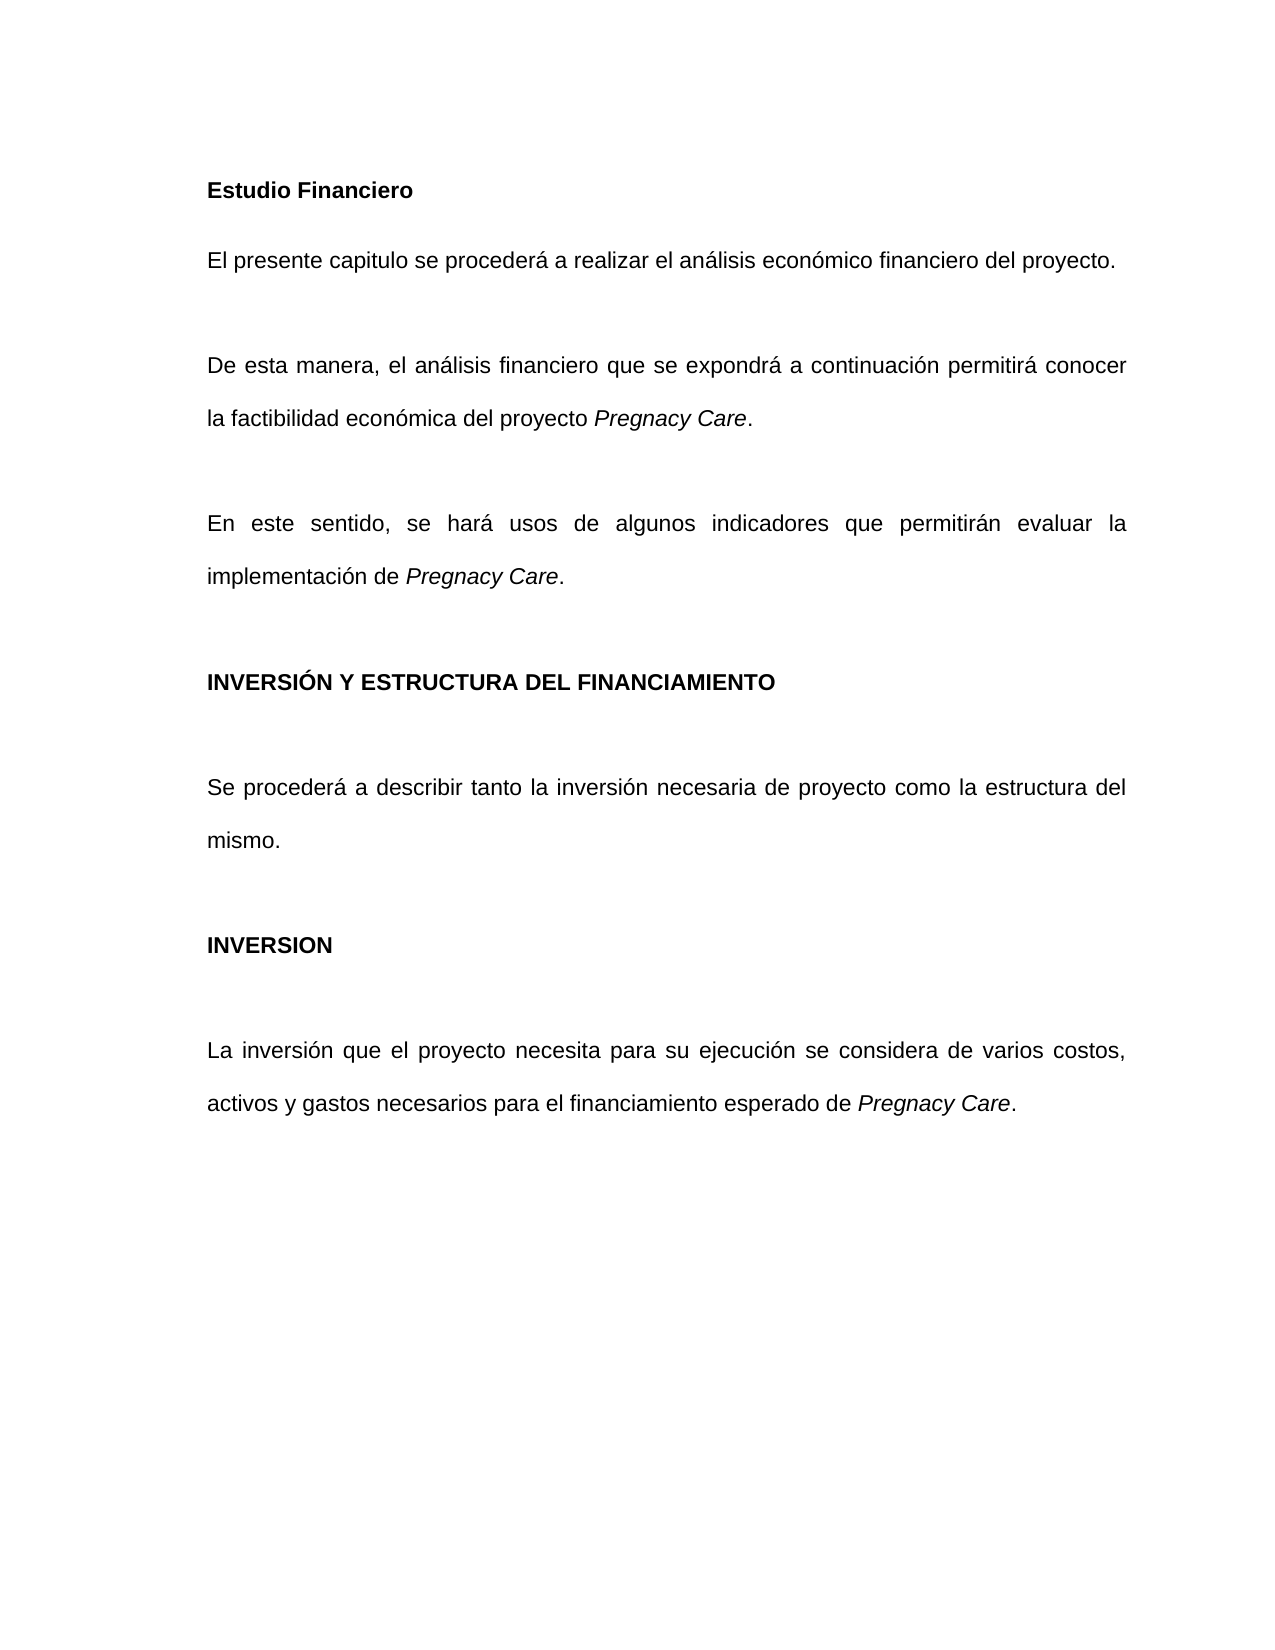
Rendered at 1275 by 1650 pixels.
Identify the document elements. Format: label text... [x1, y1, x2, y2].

text INVERSIÓN Y ESTRUCTURA DEL FINANCIAMIENTO [207, 668, 1127, 695]
text En este sentido, se hará usos de algunos indicadores que permitirán evaluar la implementación de Pregnacy Care. [207, 510, 1127, 589]
text Estudio Financiero [207, 177, 1127, 204]
text De esta manera, el análisis financiero que se expondrá a continuación permitirá conocer la factibilidad económica del proyecto Pregnacy Care. [207, 352, 1127, 431]
text Se procederá a describir tanto la inversión necesaria de proyecto como la estructura del mismo. [207, 774, 1127, 853]
text INVERSION [207, 932, 1127, 958]
text El presente capitulo se procederá a realizar el análisis económico financiero del proyecto. [207, 247, 1127, 273]
text La inversión que el proyecto necesita para su ejecución se considera de varios costos, activos y gastos necesarios para el financiamiento esperado de Pregnacy Care. [207, 1037, 1127, 1116]
